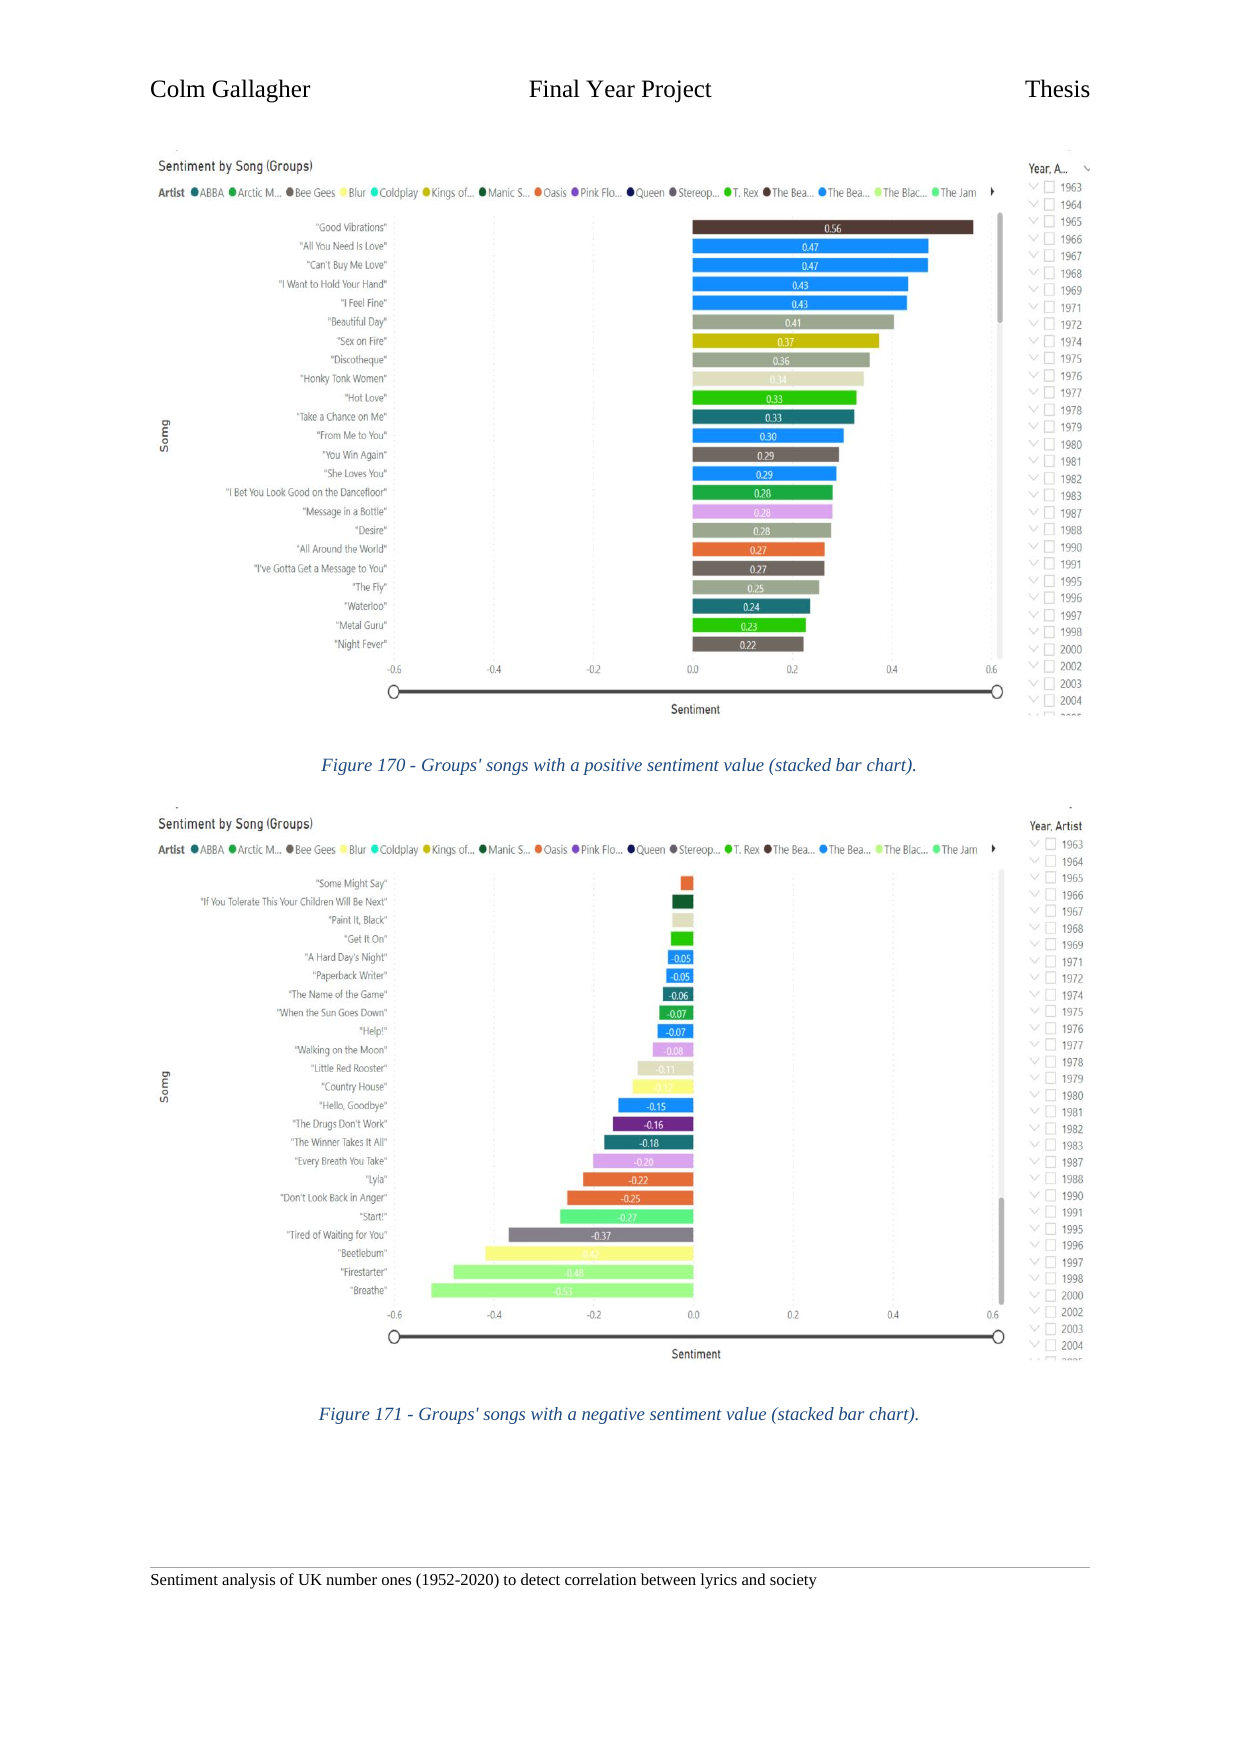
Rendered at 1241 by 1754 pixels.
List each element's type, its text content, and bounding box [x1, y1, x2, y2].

text Figure 170 - Groups' songs with a positive sentiment value (stacked bar chart). [150, 754, 1090, 776]
picture [150, 807, 1090, 1377]
text Figure 171 - Groups' songs with a negative sentiment value (stacked bar chart). [150, 1403, 1090, 1425]
picture [150, 150, 1090, 728]
